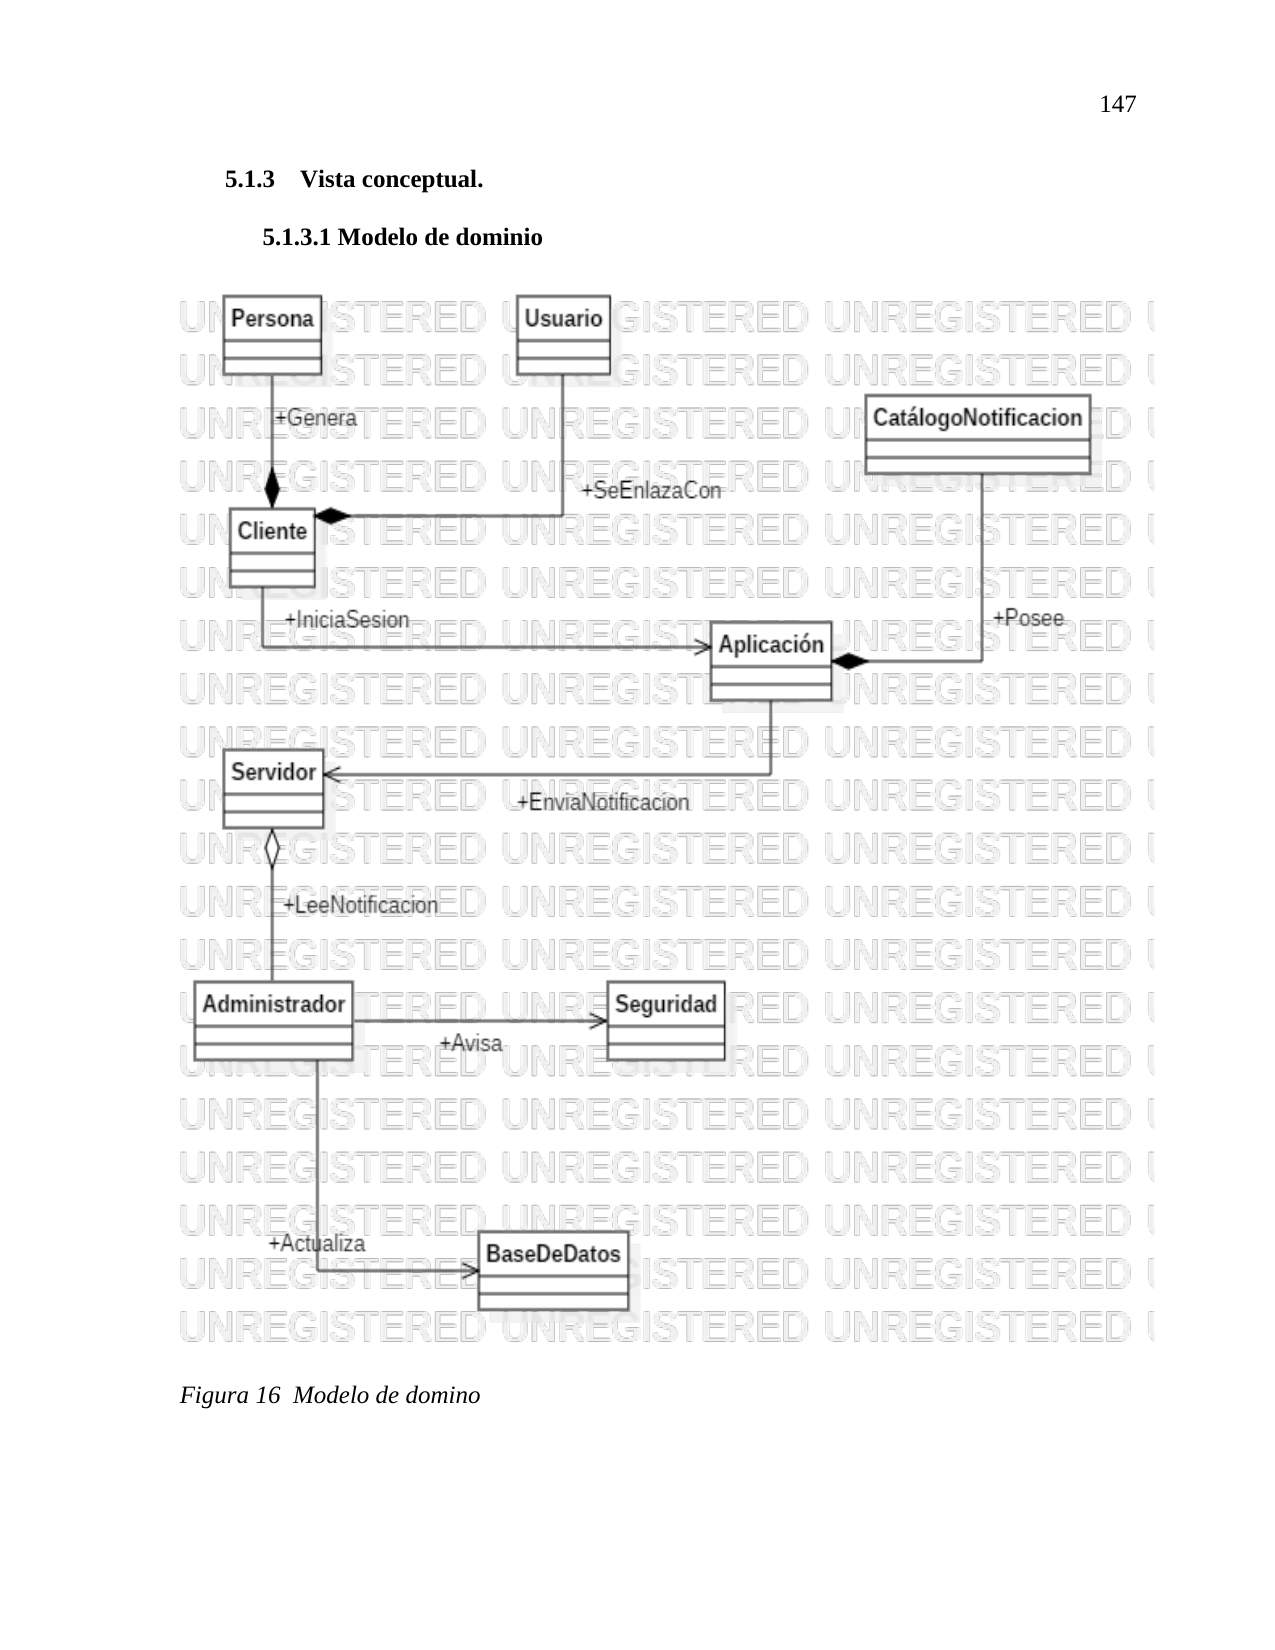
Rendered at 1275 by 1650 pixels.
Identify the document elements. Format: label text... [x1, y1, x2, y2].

subtitle Modelo de dominio [262, 222, 1125, 251]
subtitle Vista conceptual. [225, 164, 1125, 193]
picture [179, 279, 1155, 1381]
